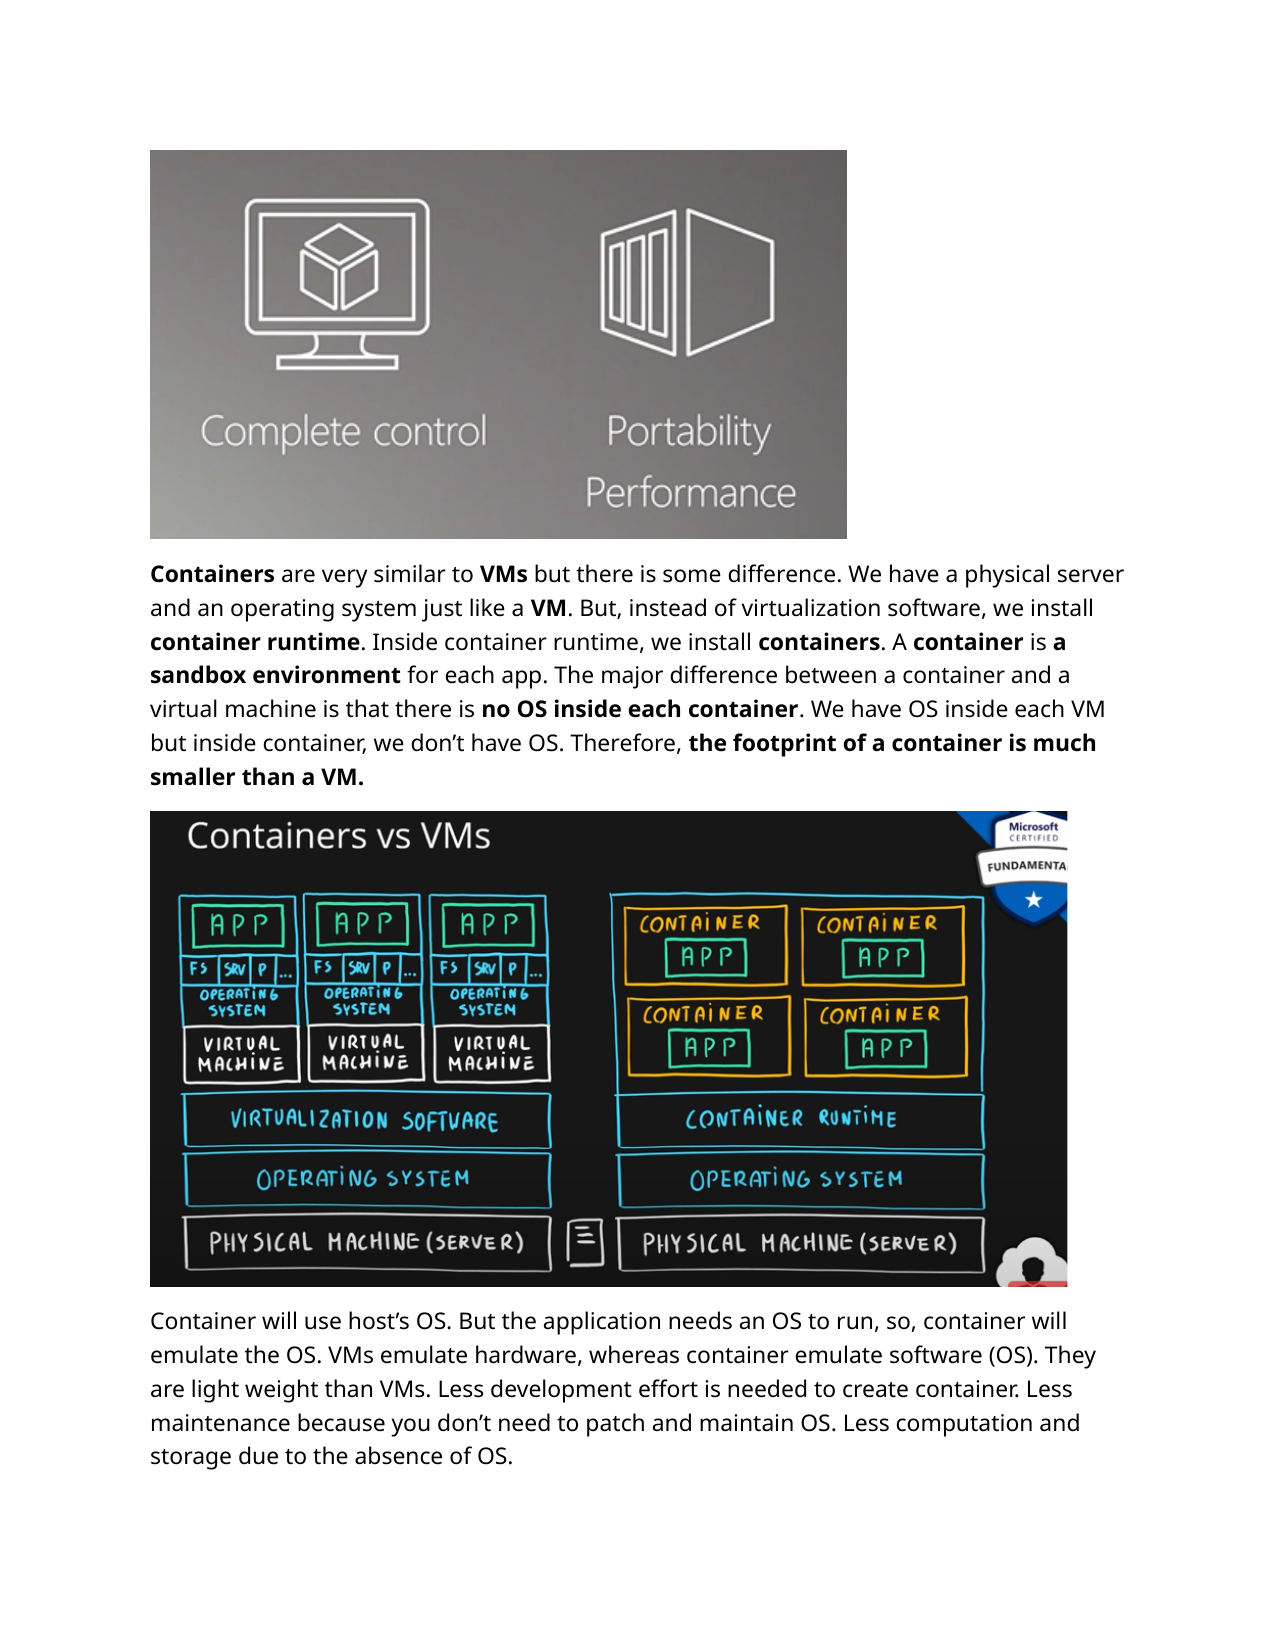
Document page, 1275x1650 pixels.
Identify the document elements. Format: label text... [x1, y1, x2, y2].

text Containers are very similar to VMs but there is some difference. We have a physical server and an operating system just like a VM. But, instead of virtualization software, we install container runtime. Inside container runtime, we install containers. A container is a sandbox environment for each app. The major difference between a container and a virtual machine is that there is no OS inside each container. We have OS inside each VM but inside container, we don’t have OS. Therefore, the footprint of a container is much smaller than a VM. [150, 558, 1125, 792]
text Container will use host’s OS. But the application needs an OS to run, so, container will emulate the OS. VMs emulate hardware, whereas container emulate software (OS). They are light weight than VMs. Less development effort is needed to create container. Less maintenance because you don’t need to patch and maintain OS. Less computation and storage due to the absence of OS. [150, 1305, 1125, 1472]
picture [150, 150, 847, 539]
picture [150, 811, 1068, 1287]
